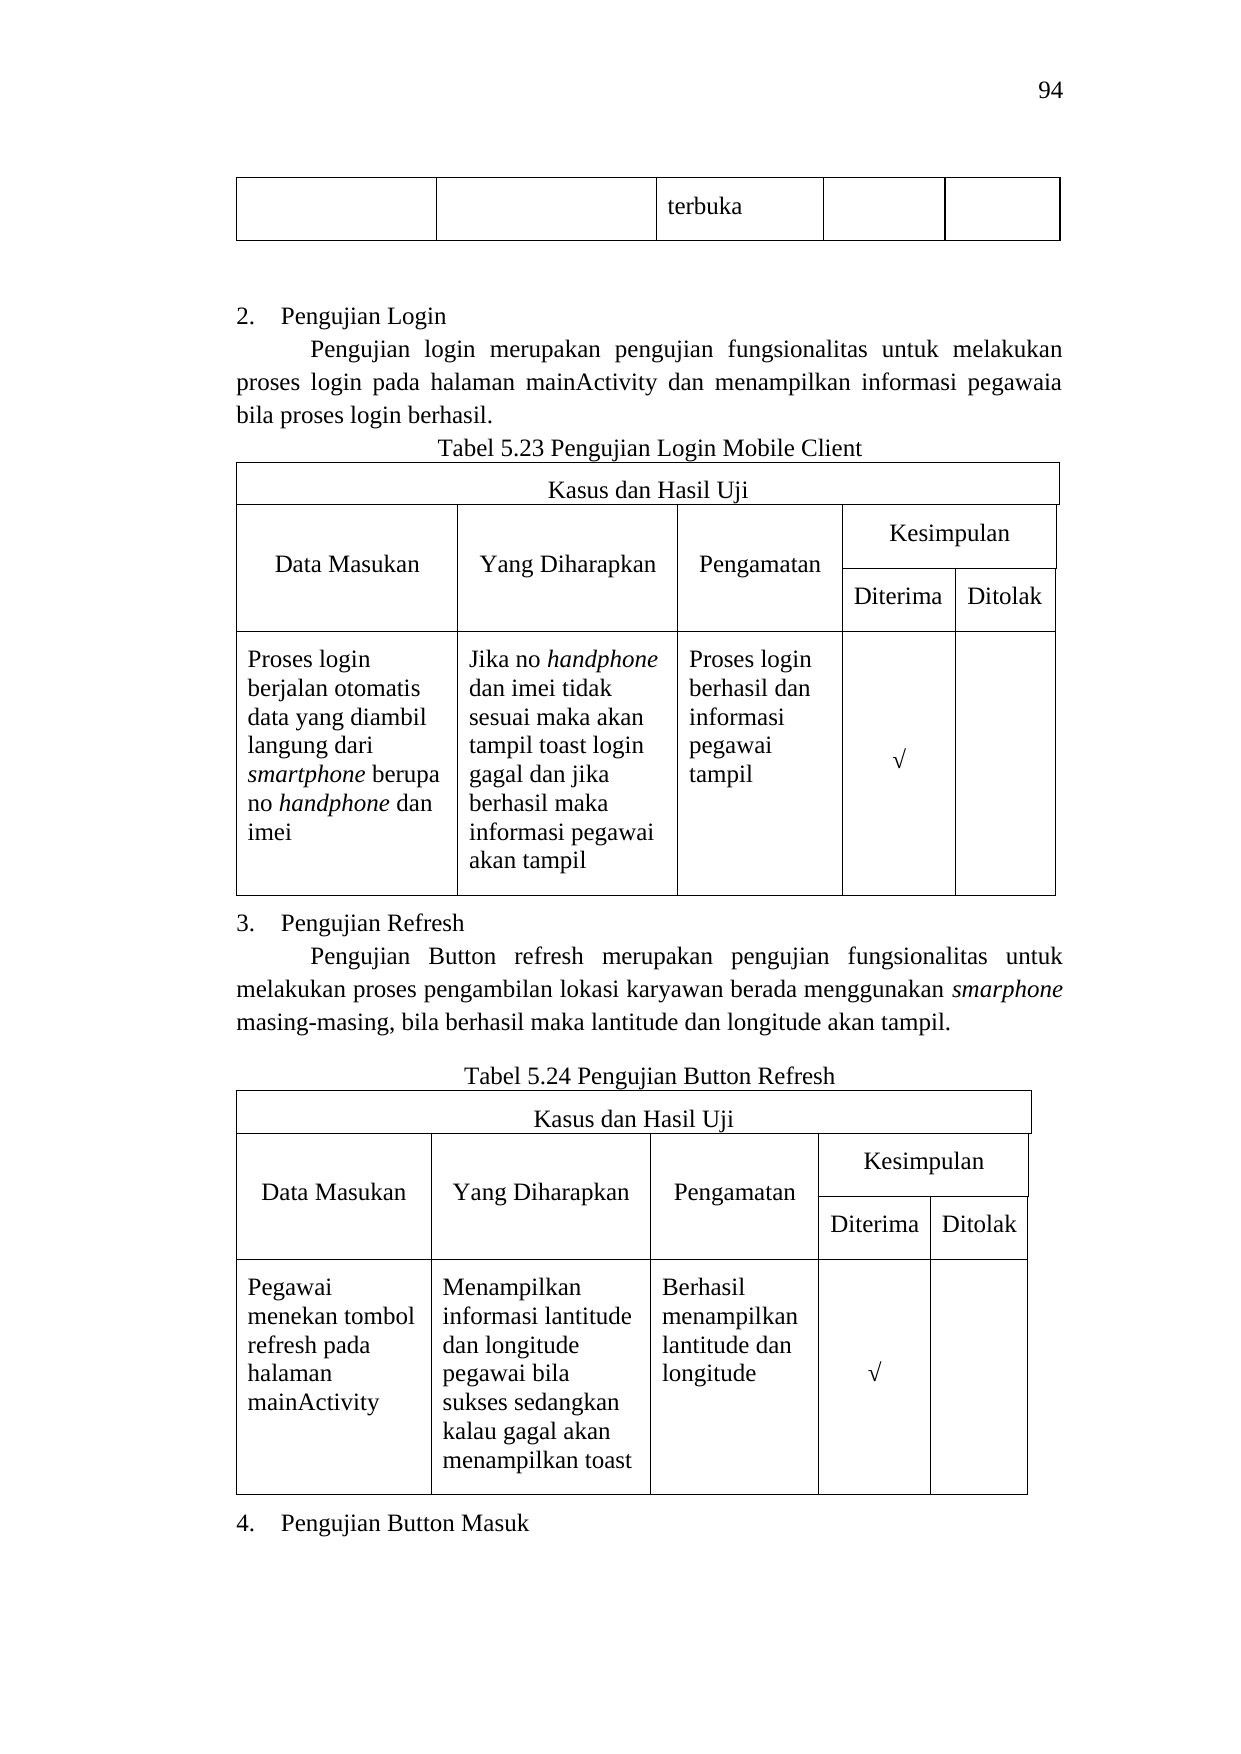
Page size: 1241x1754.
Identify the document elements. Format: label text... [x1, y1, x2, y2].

table_cell Berhasil menampilkan lantitude dan longitude [651, 1260, 818, 1494]
list Pengujian Login [236, 301, 1063, 330]
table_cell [237, 178, 436, 240]
table_cell Ditolak [956, 569, 1055, 631]
table_cell Ditolak [931, 1197, 1027, 1259]
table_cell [437, 178, 656, 240]
table_cell Proses login berjalan otomatis data yang diambil langung dari smartphone berupa no handphone dan imei [237, 632, 457, 895]
table_cell [931, 1260, 1027, 1494]
table_cell [956, 632, 1055, 895]
table_cell Data Masukan [237, 1134, 431, 1259]
table_cell Data Masukan [237, 505, 457, 631]
table_cell Menampilkan informasi lantitude dan longitude pegawai bila sukses sedangkan kalau gagal akan menampilkan toast [432, 1260, 650, 1494]
table_cell Proses login berhasil dan informasi pegawai tampil [678, 632, 842, 895]
list Pengujian Button Masuk [236, 1508, 1063, 1537]
table_header Kasus dan Hasil Uji [237, 463, 1059, 504]
table_cell Diterima [819, 1197, 930, 1259]
table_header Kasus dan Hasil Uji [237, 1091, 1031, 1132]
list Pengujian login merupakan pengujian fungsionalitas untuk melakukan proses login pada halaman mainActivity dan menampilkan informasi pegawaia bila proses login berhasil. [236, 334, 1063, 429]
table_cell Jika no handphone dan imei tidak sesuai maka akan tampil toast login gagal dan jika berhasil maka informasi pegawai akan tampil [458, 632, 677, 895]
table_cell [657, 178, 823, 240]
table_cell Kesimpulan [843, 505, 1056, 567]
table_cell Pegawai menekan tombol refresh pada halaman mainActivity [237, 1260, 431, 1494]
table_cell Pengamatan [678, 505, 842, 631]
table_cell Pengamatan [651, 1134, 818, 1259]
table_cell [946, 178, 1059, 240]
table_cell Yang Diharapkan [458, 505, 677, 631]
table_cell √ [819, 1260, 930, 1494]
table_cell Diterima [843, 569, 955, 631]
table_cell Kesimpulan [819, 1134, 1028, 1196]
table_cell √ [843, 632, 955, 895]
list Pengujian Button refresh merupakan pengujian fungsionalitas untuk melakukan proses pengambilan lokasi karyawan berada menggunakan smarphone masing-masing, bila berhasil maka lantitude dan longitude akan tampil. [236, 941, 1063, 1036]
table_cell Yang Diharapkan [432, 1134, 650, 1259]
list Pengujian Refresh [236, 908, 1063, 937]
table_cell √ [824, 178, 944, 240]
